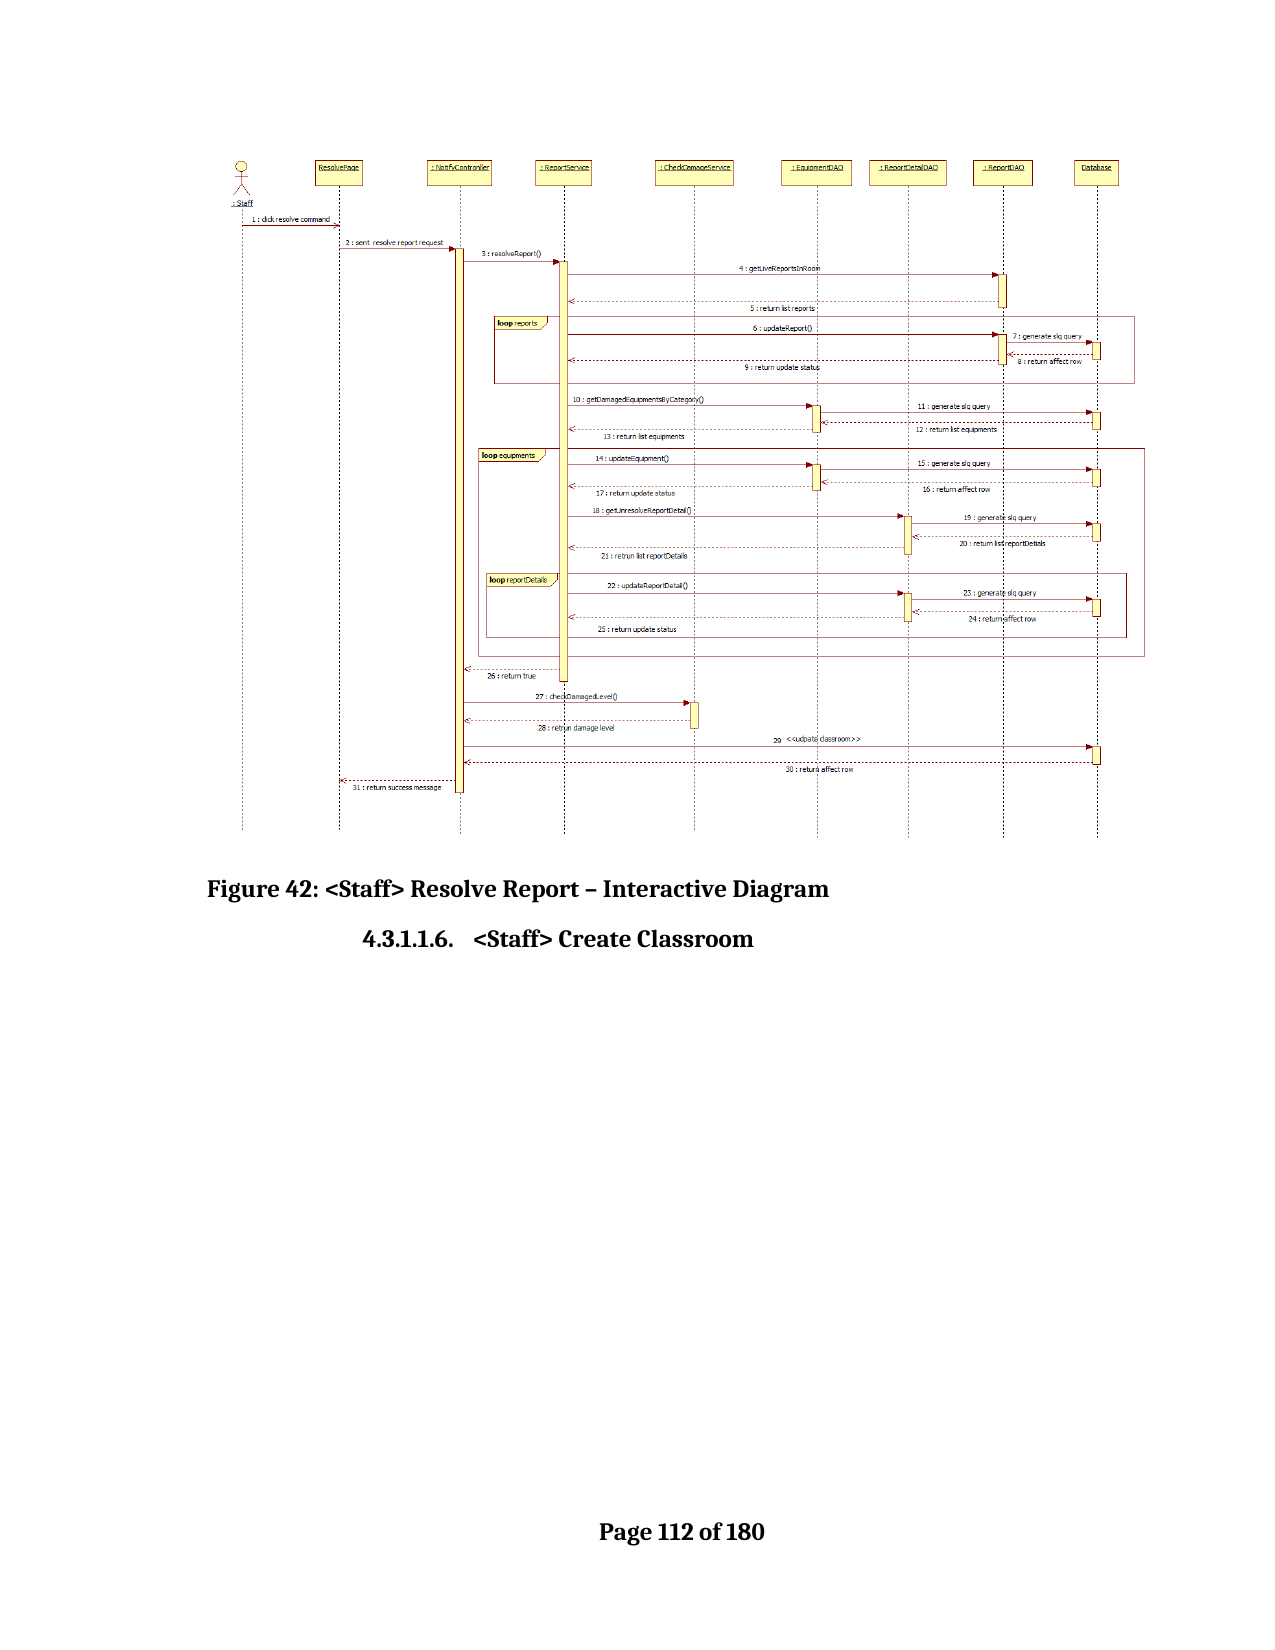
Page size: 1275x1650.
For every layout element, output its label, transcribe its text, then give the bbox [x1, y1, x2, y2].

picture [206, 147, 1157, 850]
list <Staff> Create Classroom [454, 924, 1157, 953]
